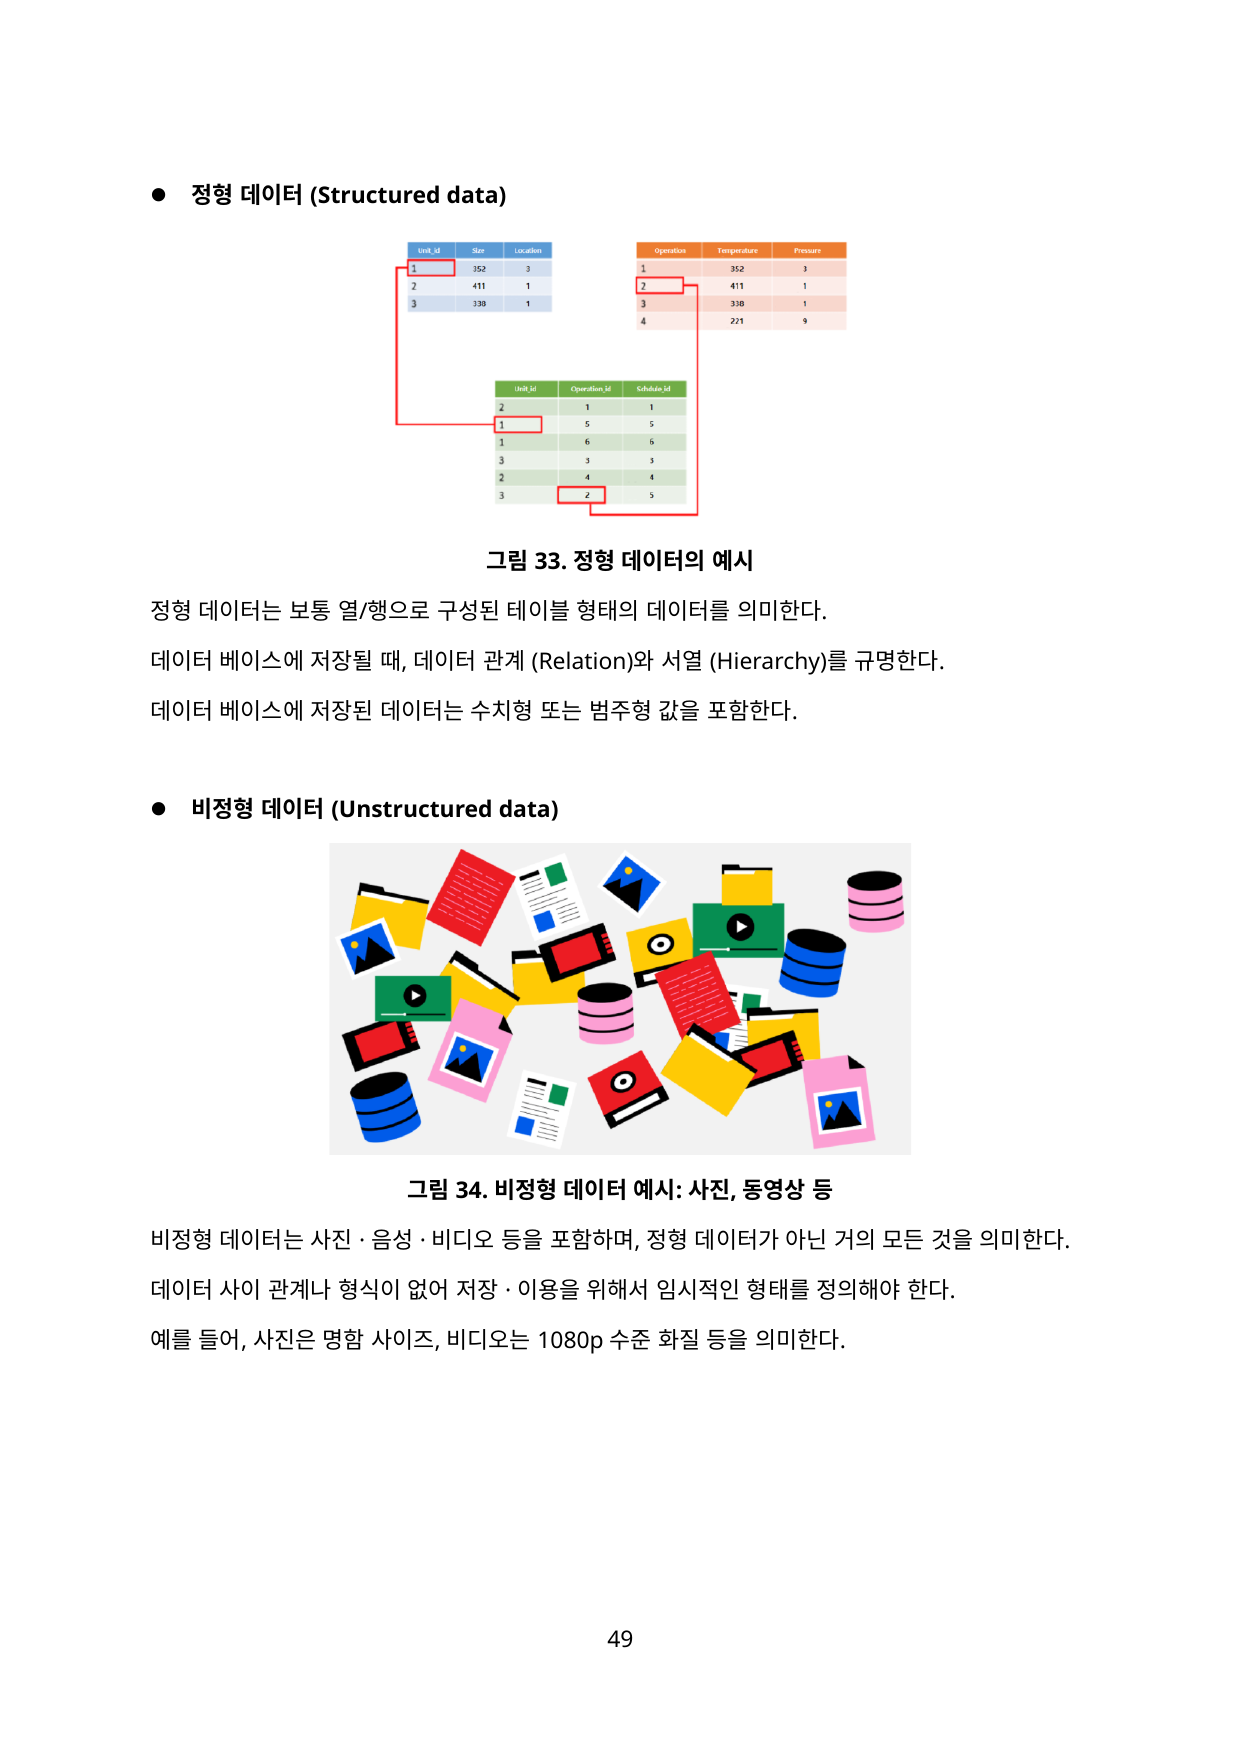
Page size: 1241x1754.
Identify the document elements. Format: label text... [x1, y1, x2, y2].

text 데이터 사이 관계나 형식이 없어 저장 · 이용을 위해서 임시적인 형태를 정의해야 한다. [150, 1272, 1090, 1305]
picture [329, 843, 912, 1155]
text 정형 데이터 (Structured data) [150, 177, 1090, 211]
text 데이터 베이스에 저장될 때, 데이터 관계 (Relation)와 서열 (Hierarchy)를 규명한다. [150, 642, 1090, 676]
text 데이터 베이스에 저장된 데이터는 수치형 또는 범주형 값을 포함한다. [150, 692, 1090, 726]
picture [388, 229, 852, 526]
text 정형 데이터는 보통 열/행으로 구성된 테이블 형태의 데이터를 의미한다. [150, 592, 1090, 626]
text 비정형 데이터 (Unstructured data) [150, 790, 1090, 824]
text 예를 들어, 사진은 명함 사이즈, 비디오는 1080p 수준 화질 등을 의미한다. [150, 1322, 1090, 1355]
text 비정형 데이터는 사진 · 음성 · 비디오 등을 포함하며, 정형 데이터가 아닌 거의 모든 것을 의미한다. [150, 1222, 1090, 1255]
